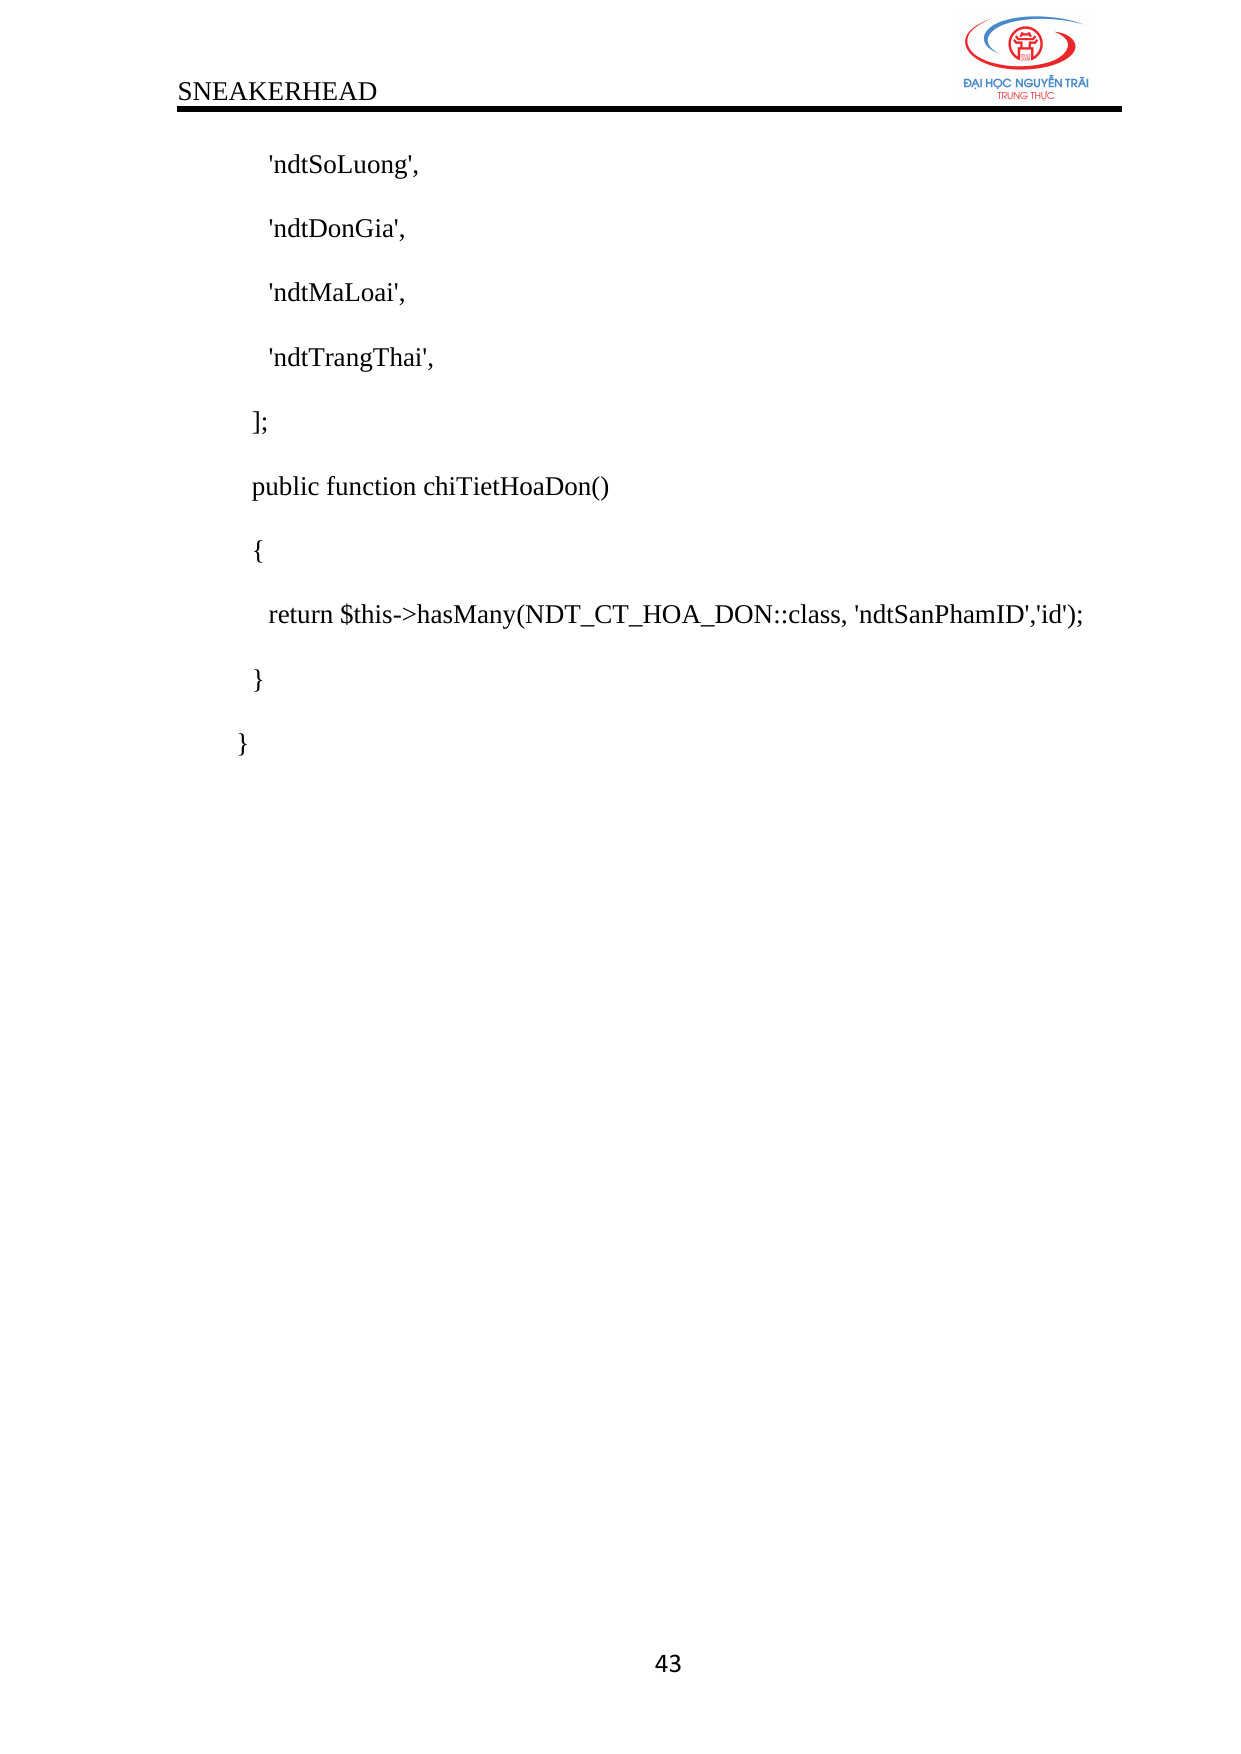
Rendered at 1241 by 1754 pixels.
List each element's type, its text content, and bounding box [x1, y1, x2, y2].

text ]; [214, 405, 1122, 436]
text public function chiTietHoaDon() [214, 469, 1122, 501]
text return $this->hasMany(NDT_CT_HOA_DON::class, 'ndtSanPhamID','id'); [214, 598, 1122, 629]
text 'ndtTrangThai', [214, 341, 1122, 372]
text 'ndtMaLoai', [214, 276, 1122, 308]
text { [214, 534, 1122, 565]
text } [236, 727, 1122, 758]
picture [956, 11, 1095, 104]
text } [214, 663, 1122, 694]
text 'ndtSoLuong', [214, 148, 1122, 179]
text 'ndtDonGia', [214, 212, 1122, 243]
